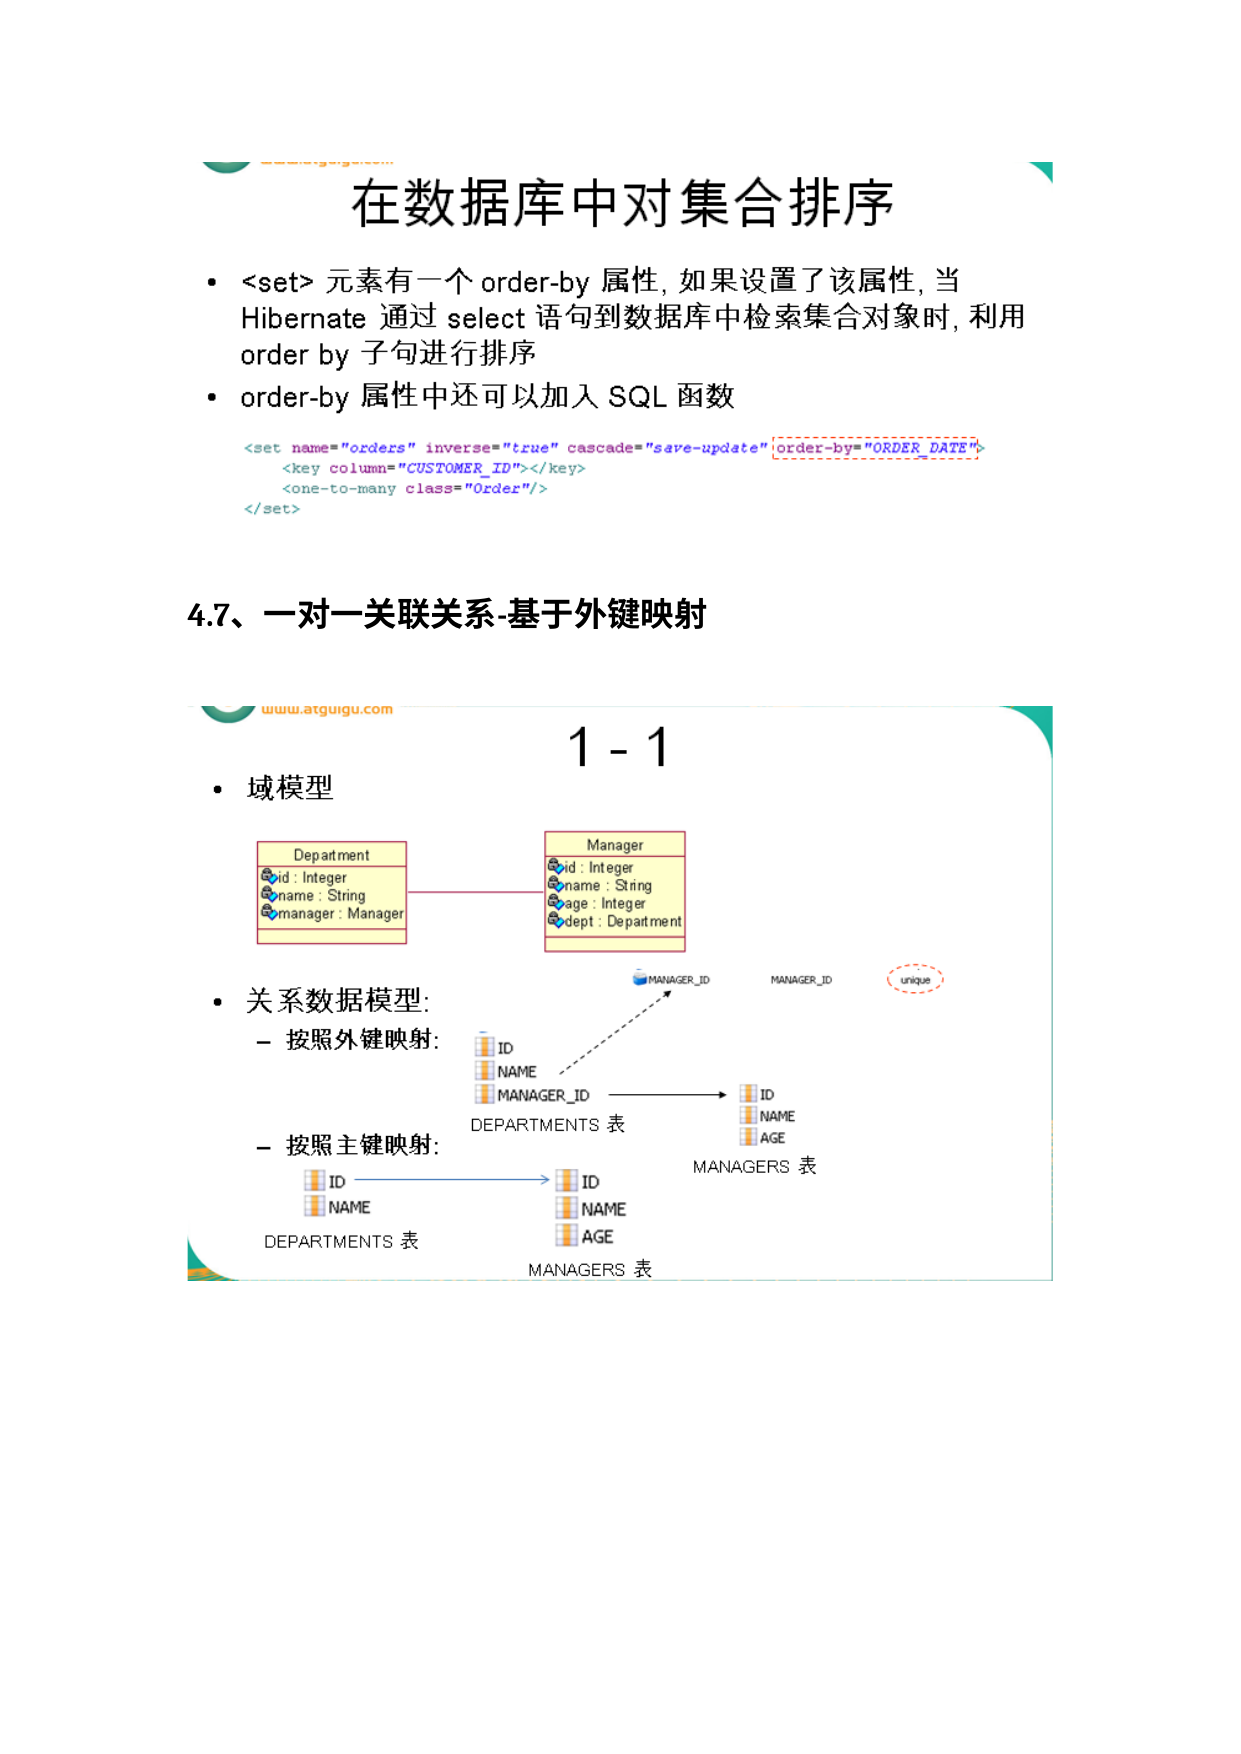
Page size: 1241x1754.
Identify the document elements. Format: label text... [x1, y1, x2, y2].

subtitle 4.7、一对一关联关系-基于外键映射 [187, 579, 1053, 644]
picture [187, 162, 1053, 532]
picture [187, 706, 1053, 1281]
